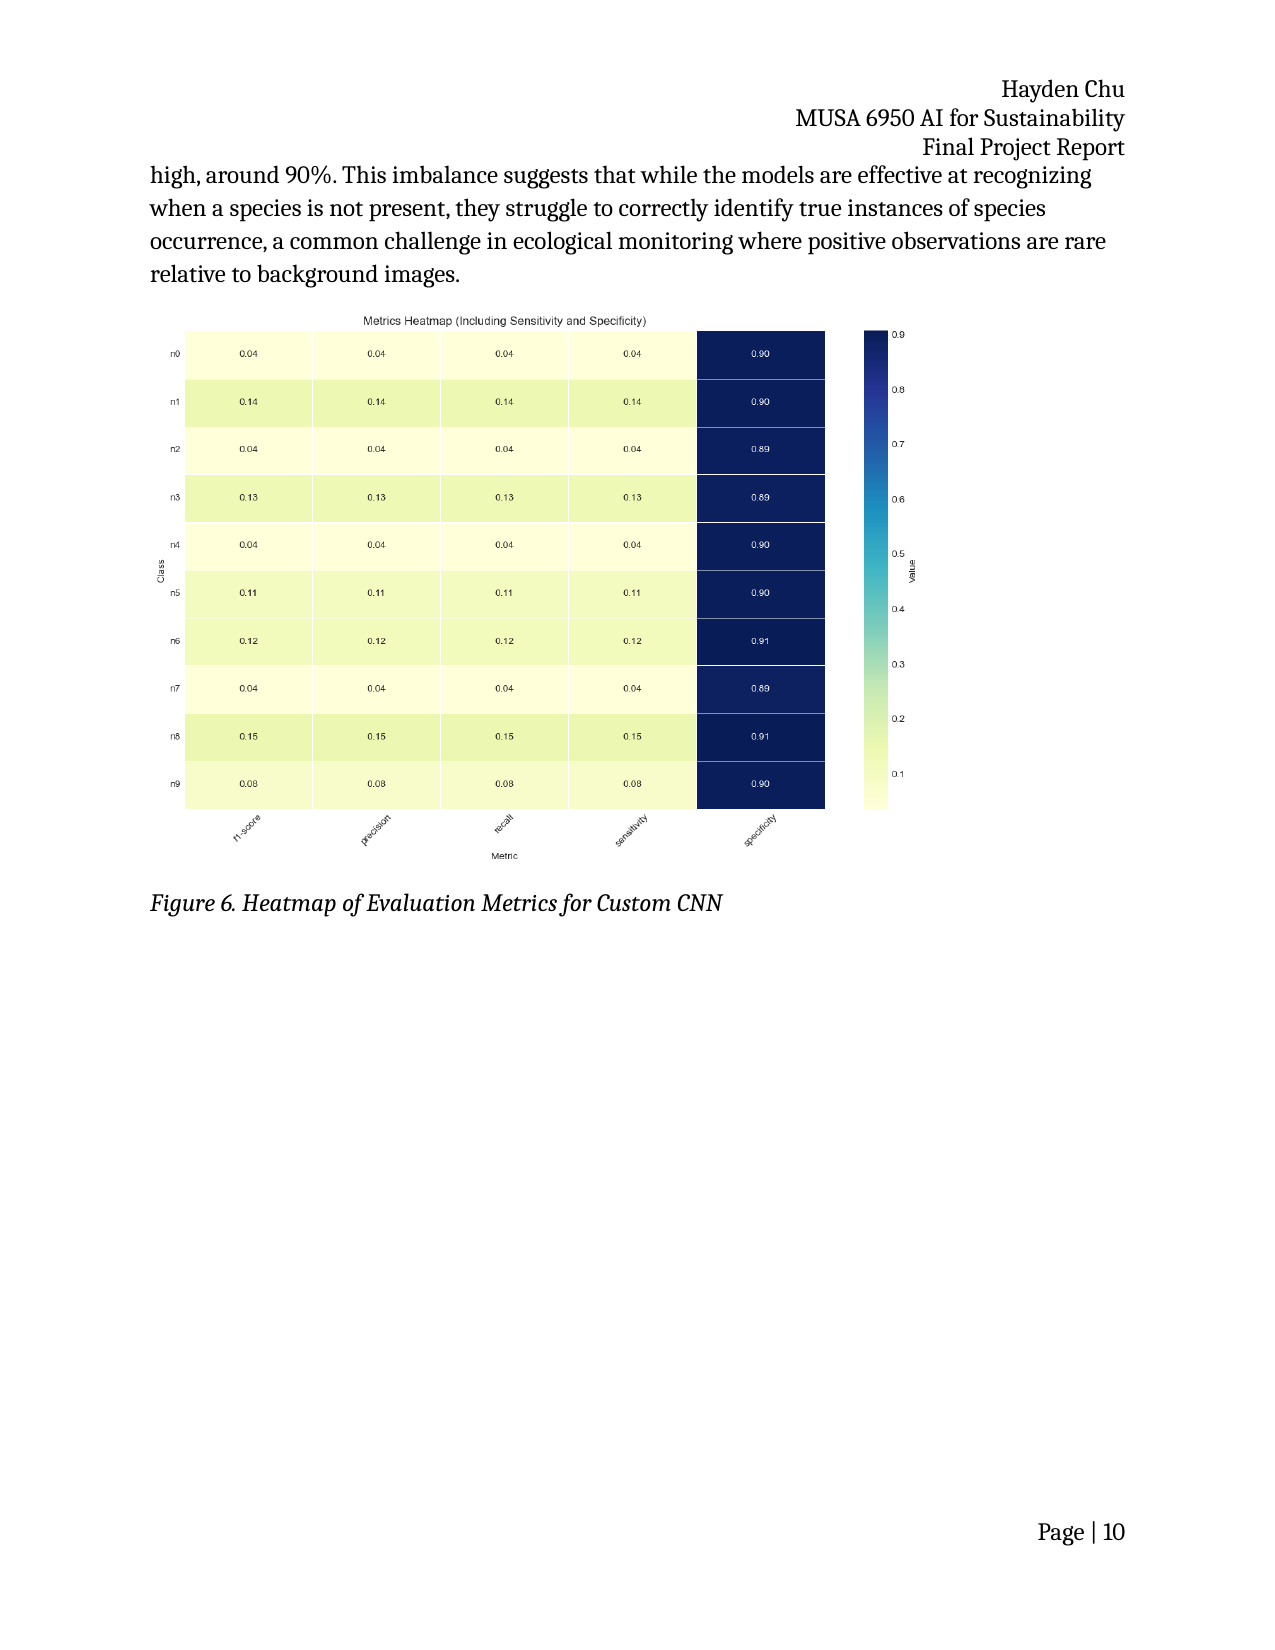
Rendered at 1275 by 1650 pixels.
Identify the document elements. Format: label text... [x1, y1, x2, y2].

picture [150, 310, 924, 868]
text Figure 6. Heatmap of Evaluation Metrics for Custom CNN [150, 889, 1125, 918]
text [150, 161, 1125, 289]
